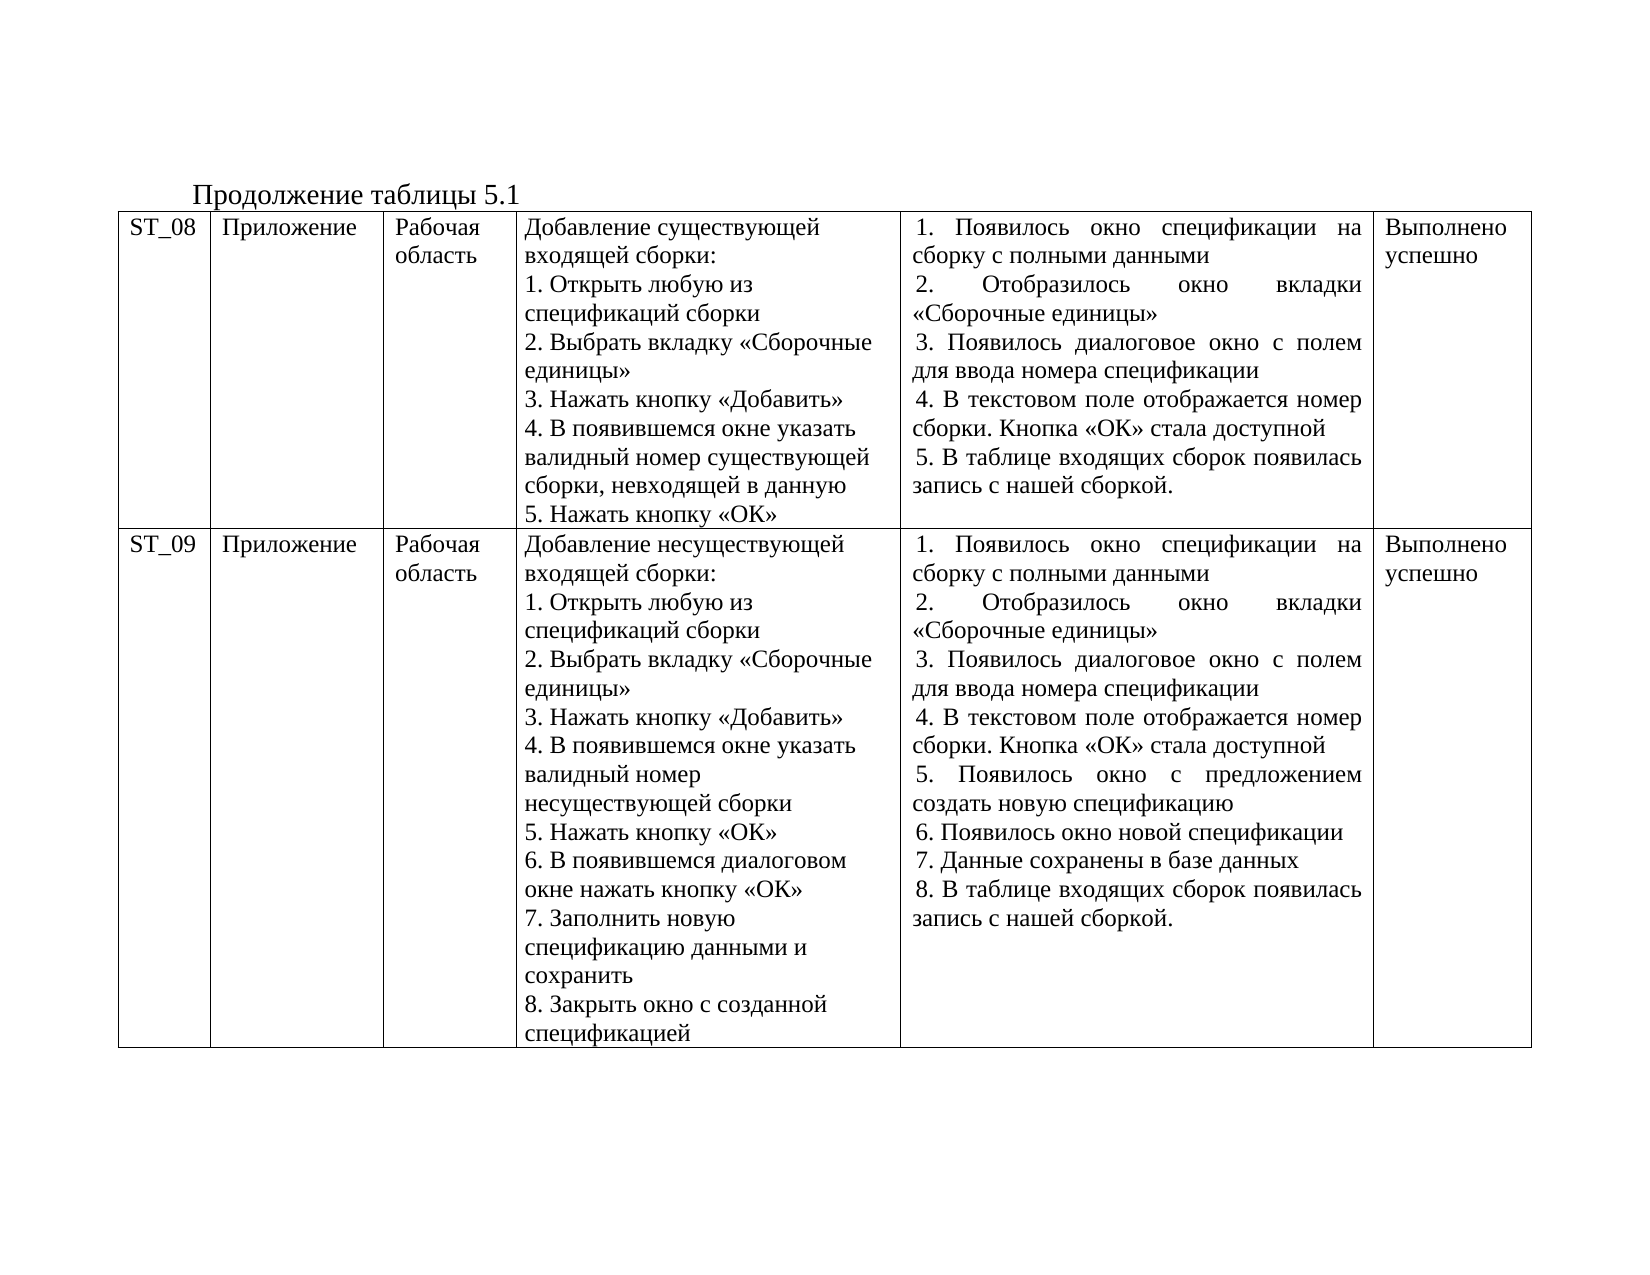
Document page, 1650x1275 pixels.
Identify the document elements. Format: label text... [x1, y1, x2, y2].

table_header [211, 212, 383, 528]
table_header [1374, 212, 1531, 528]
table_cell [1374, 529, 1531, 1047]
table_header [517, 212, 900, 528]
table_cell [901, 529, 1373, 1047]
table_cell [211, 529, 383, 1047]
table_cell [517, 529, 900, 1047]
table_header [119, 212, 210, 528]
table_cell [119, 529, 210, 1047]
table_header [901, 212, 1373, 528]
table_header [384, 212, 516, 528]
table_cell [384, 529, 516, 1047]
text Продолжение таблицы 5.1 [118, 177, 1532, 211]
